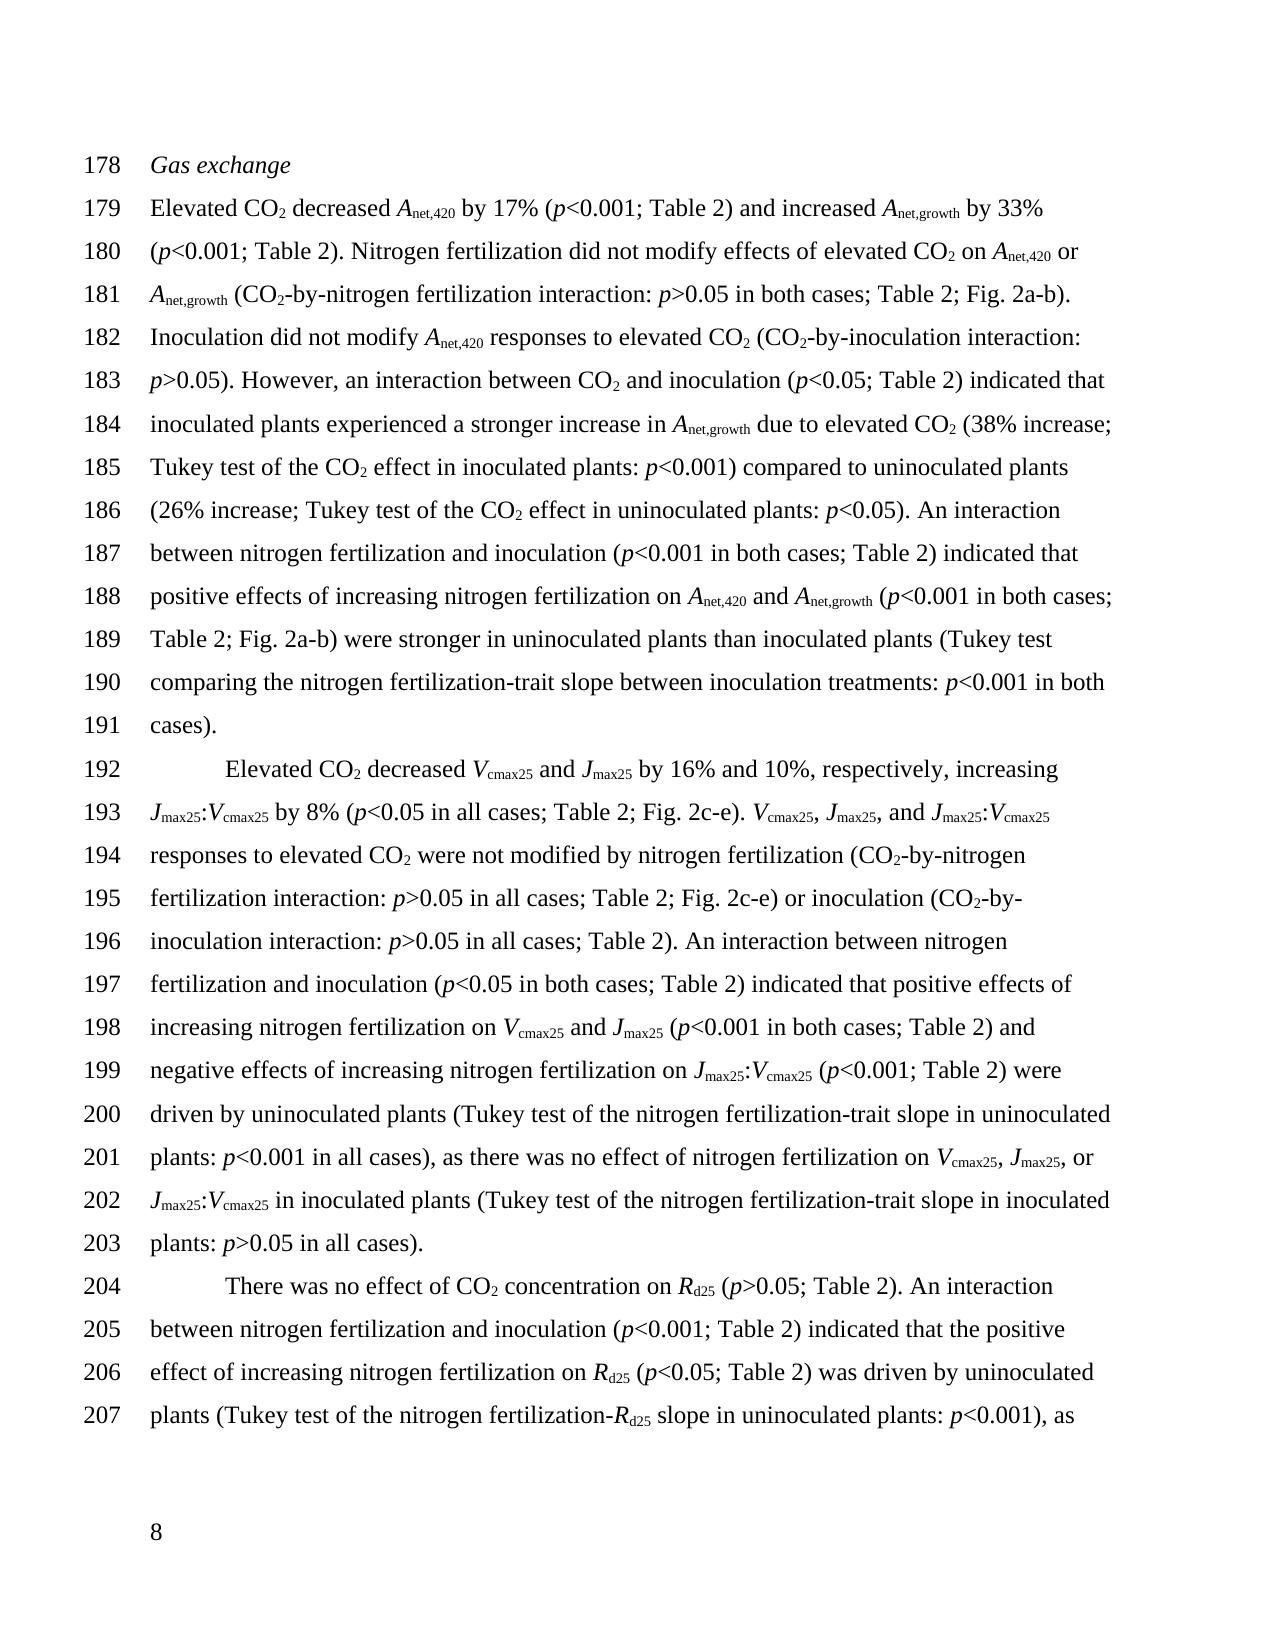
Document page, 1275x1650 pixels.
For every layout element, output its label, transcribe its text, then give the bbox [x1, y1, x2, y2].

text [150, 1271, 1125, 1429]
text Elevated CO2 decreased Vcmax25 and Jmax25 by 16% and 10%, respectively, increasing Jmax25:Vcmax25 by 8% (p<0.05 in all cases; Table 2; Fig. 2c-e). Vcmax25, Jmax25, and Jmax25:Vcmax25 responses to elevated CO2 were not modified by nitrogen fertilization (CO2-by-nitrogen fertilization interaction: p>0.05 in all cases; Table 2; Fig. 2c-e) or inoculation (CO2-by-inoculation interaction: p>0.05 in all cases; Table 2). An interaction between nitrogen fertilization and inoculation (p<0.05 in both cases; Table 2) indicated that positive effects of increasing nitrogen fertilization on Vcmax25 and Jmax25 (p<0.001 in both cases; Table 2) and negative effects of increasing nitrogen fertilization on Jmax25:Vcmax25 (p<0.001; Table 2) were driven by uninoculated plants (Tukey test of the nitrogen fertilization-trait slope in uninoculated plants: p<0.001 in all cases), as there was no effect of nitrogen fertilization on Vcmax25, Jmax25, or Jmax25:Vcmax25 in inoculated plants (Tukey test of the nitrogen fertilization-trait slope in inoculated plants: p>0.05 in all cases). [150, 754, 1125, 1257]
text Elevated CO2 decreased Anet,420 by 17% (p<0.001; Table 2) and increased Anet,growth by 33% (p<0.001; Table 2). Nitrogen fertilization did not modify effects of elevated CO2 on Anet,420 or Anet,growth (CO2-by-nitrogen fertilization interaction: p>0.05 in both cases; Table 2; Fig. 2a-b). Inoculation did not modify Anet,420 responses to elevated CO2 (CO2-by-inoculation interaction: p>0.05). However, an interaction between CO2 and inoculation (p<0.05; Table 2) indicated that inoculated plants experienced a stronger increase in Anet,growth due to elevated CO2 (38% increase; Tukey test of the CO2 effect in inoculated plants: p<0.001) compared to uninoculated plants (26% increase; Tukey test of the CO2 effect in uninoculated plants: p<0.05). An interaction between nitrogen fertilization and inoculation (p<0.001 in both cases; Table 2) indicated that positive effects of increasing nitrogen fertilization on Anet,420 and Anet,growth (p<0.001 in both cases; Table 2; Fig. 2a-b) were stronger in uninoculated plants than inoculated plants (Tukey test comparing the nitrogen fertilization-trait slope between inoculation treatments: p<0.001 in both cases). [150, 193, 1125, 739]
text Gas exchange [150, 150, 1125, 179]
